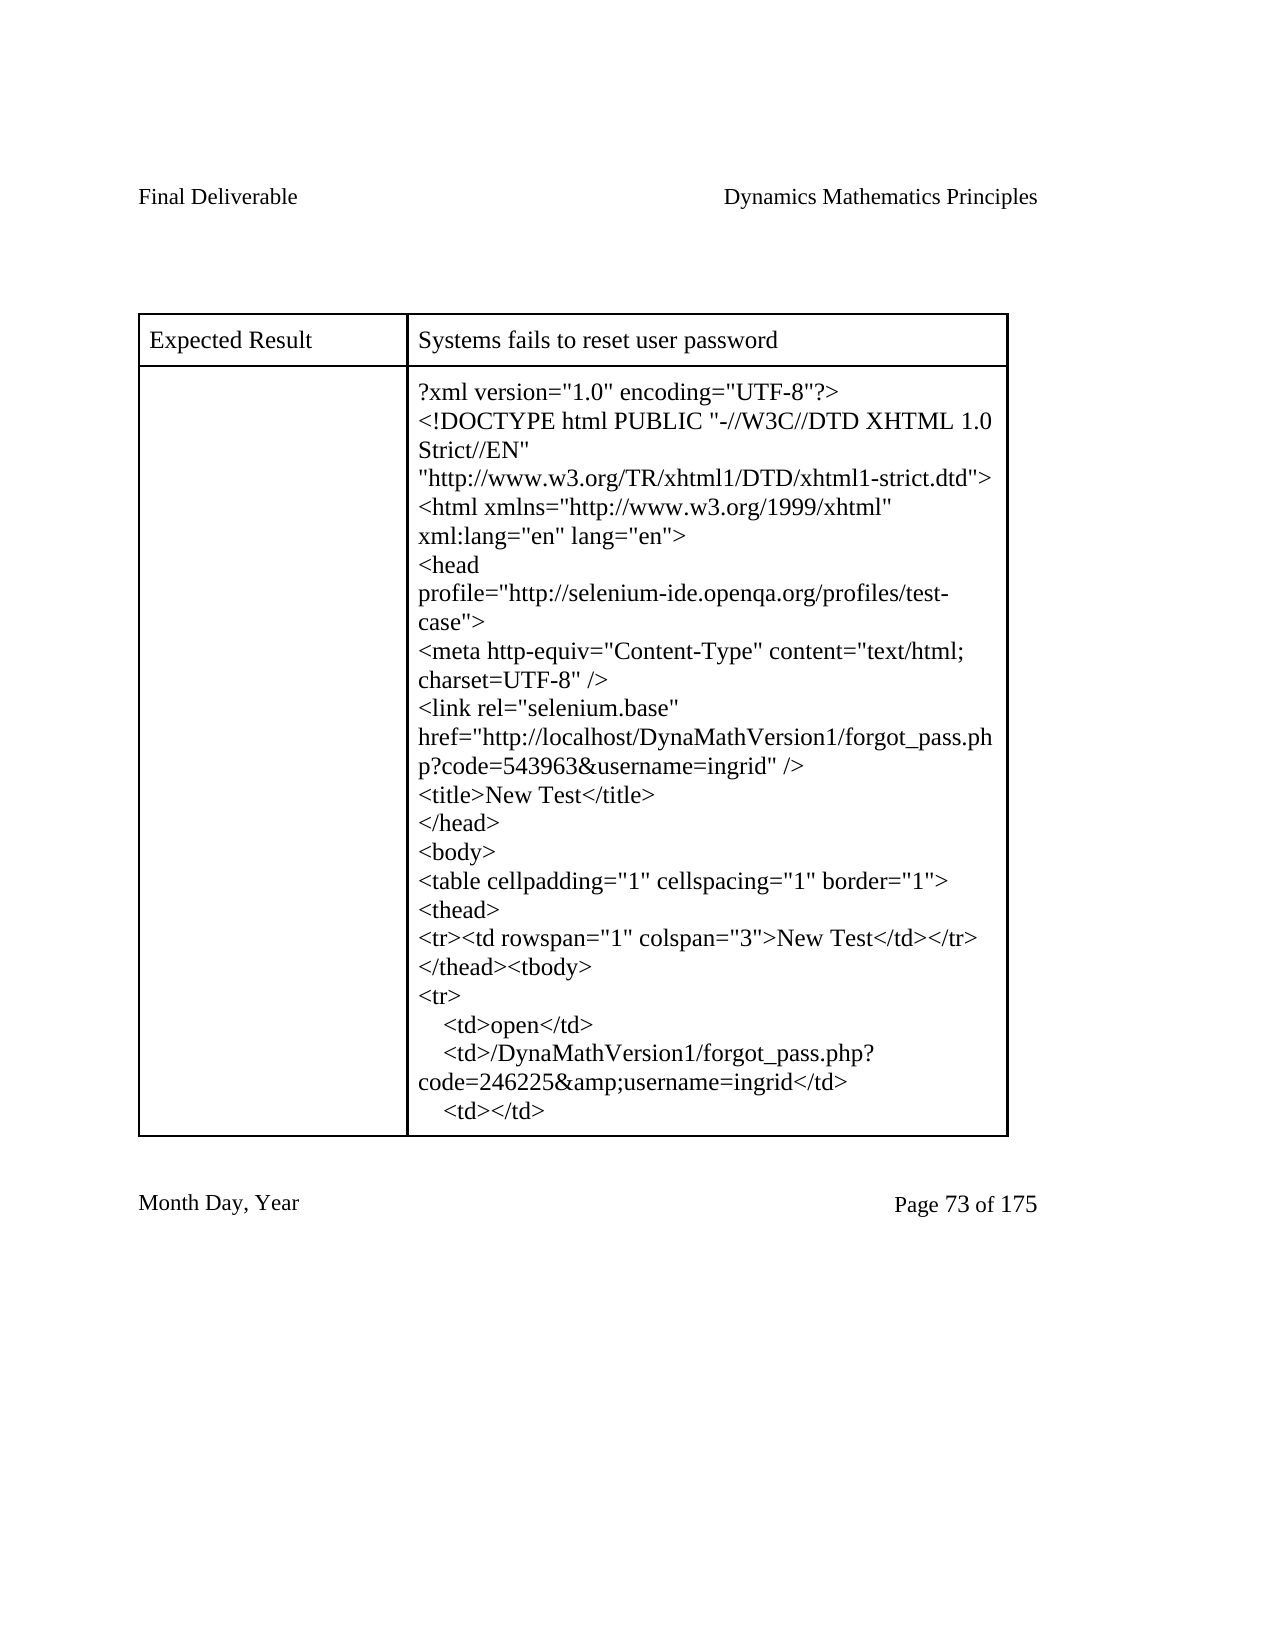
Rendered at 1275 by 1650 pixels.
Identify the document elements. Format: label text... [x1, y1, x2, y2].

table_cell Expected Result [140, 315, 406, 365]
table_cell Systems fails to reset user password [409, 315, 1006, 365]
table_cell [140, 367, 406, 1135]
table_cell ?xml version="1.0" encoding="UTF-8"?> <!DOCTYPE html PUBLIC "-//W3C//DTD XHTML 1.0 Strict//EN" "http://www.w3.org/TR/xhtml1/DTD/xhtml1-strict.dtd"> <html xmlns="http://www.w3.org/1999/xhtml" xml:lang="en" lang="en"> <head profile="http://selenium-ide.openqa.org/profiles/test-case"> <meta http-equiv="Content-Type" content="text/html; charset=UTF-8" /> <link rel="selenium.base" href="http://localhost/DynaMathVersion1/forgot_pass.php?code=543963&username=ingrid" /> <title>New Test</title> </head> <body> <table cellpadding="1" cellspacing="1" border="1"> <thead> <tr><td rowspan="1" colspan="3">New Test</td></tr> </thead><tbody> <tr> <td>open</td> <td>/DynaMathVersion1/forgot_pass.php?code=246225&amp;username=ingrid</td> <td></td> </tr> <tr> <td>type</td> <td>name=newpass</td> <td>12345</td> </tr> <tr> <td>type</td> <td>xpath=(//input[@name='newpass'])[2]</td> <td>12345</td> </tr> <tr> <td>clickAndWait</td> <td>css=input.btn.btn-primary</td> <td></td> </tr> </tbody></table> </body> </html> [409, 367, 1006, 1135]
